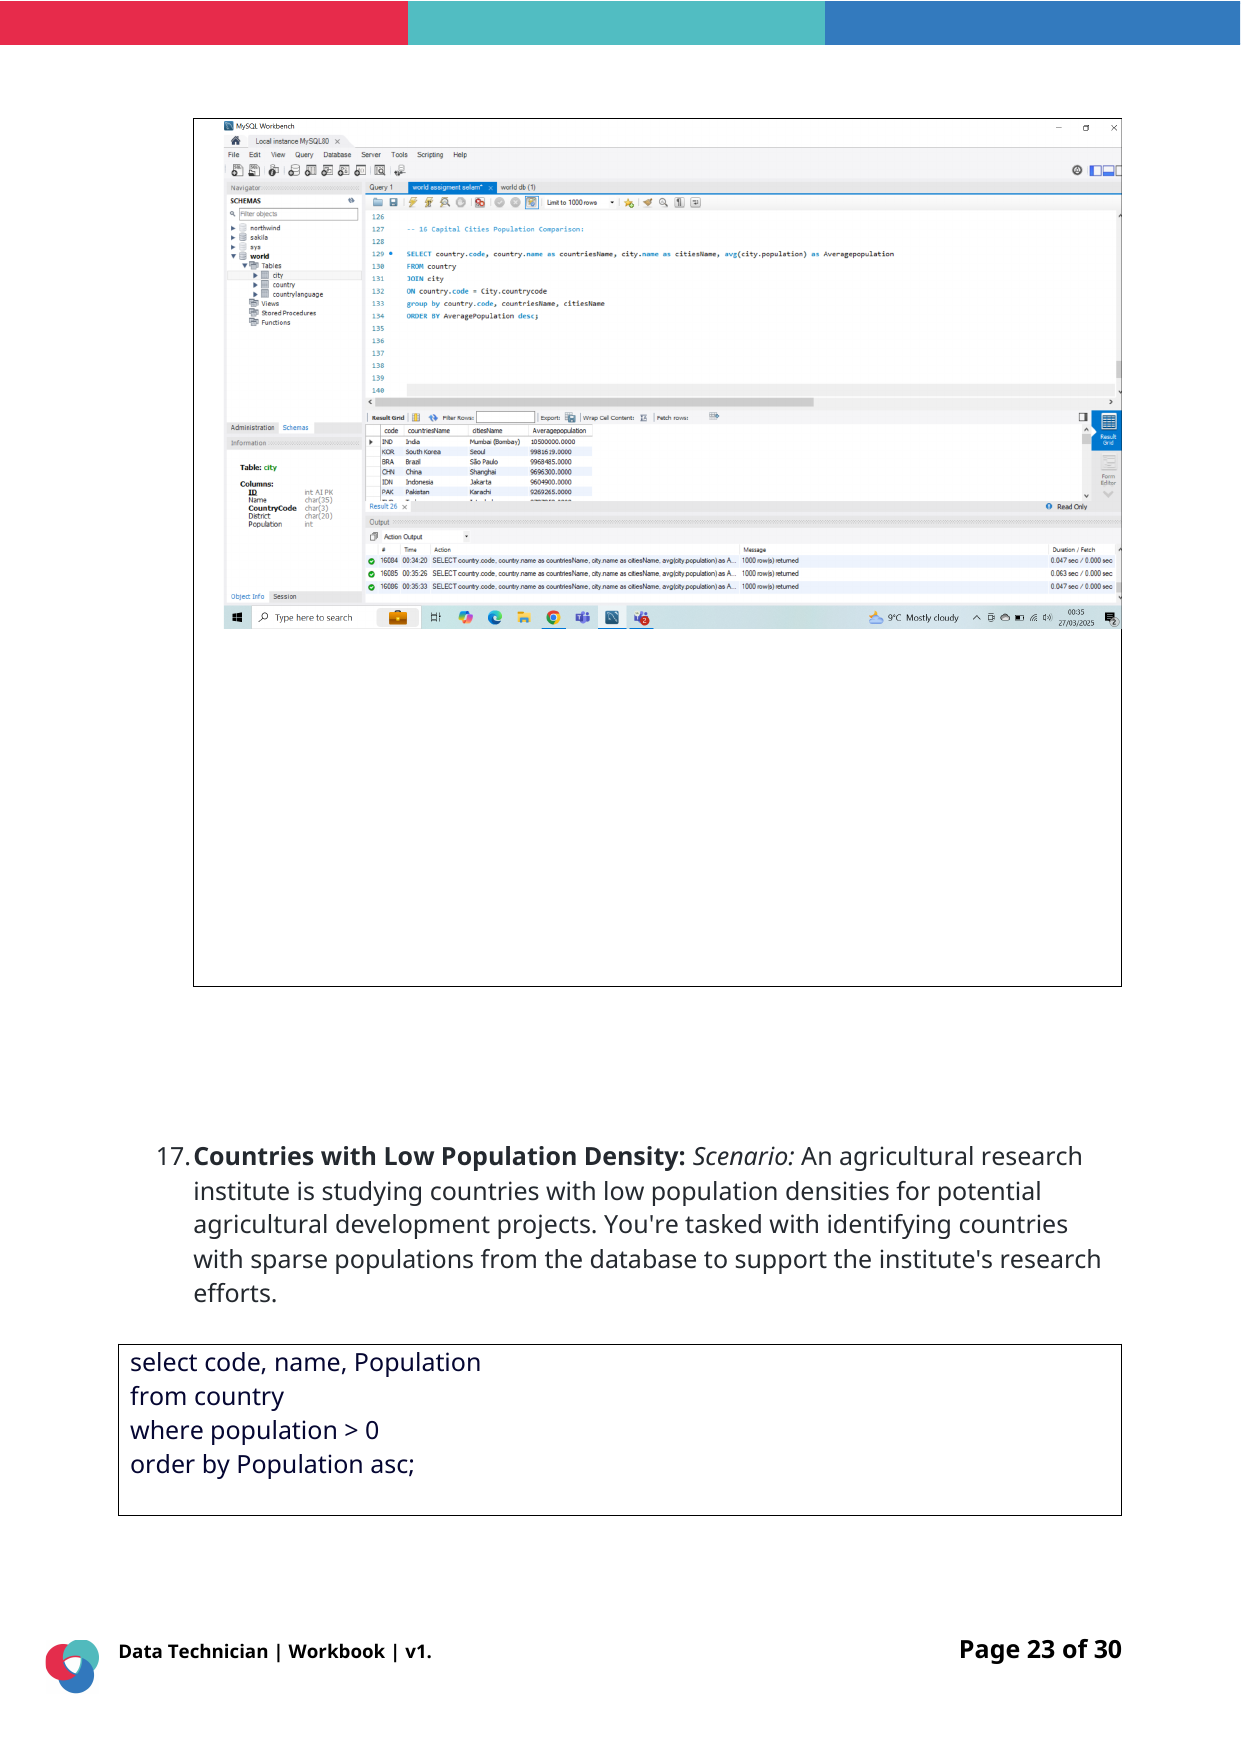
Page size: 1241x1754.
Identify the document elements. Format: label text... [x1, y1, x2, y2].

list Countries with Low Population Density: Scenario: An agricultural research institute is studying countries with low population densities for potential agricultural development projects. You're tasked with identifying countries with sparse populations from the database to support the institute's research efforts. [156, 1139, 1122, 1309]
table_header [119, 1345, 1121, 1515]
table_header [194, 119, 1121, 986]
picture [45, 1640, 100, 1694]
